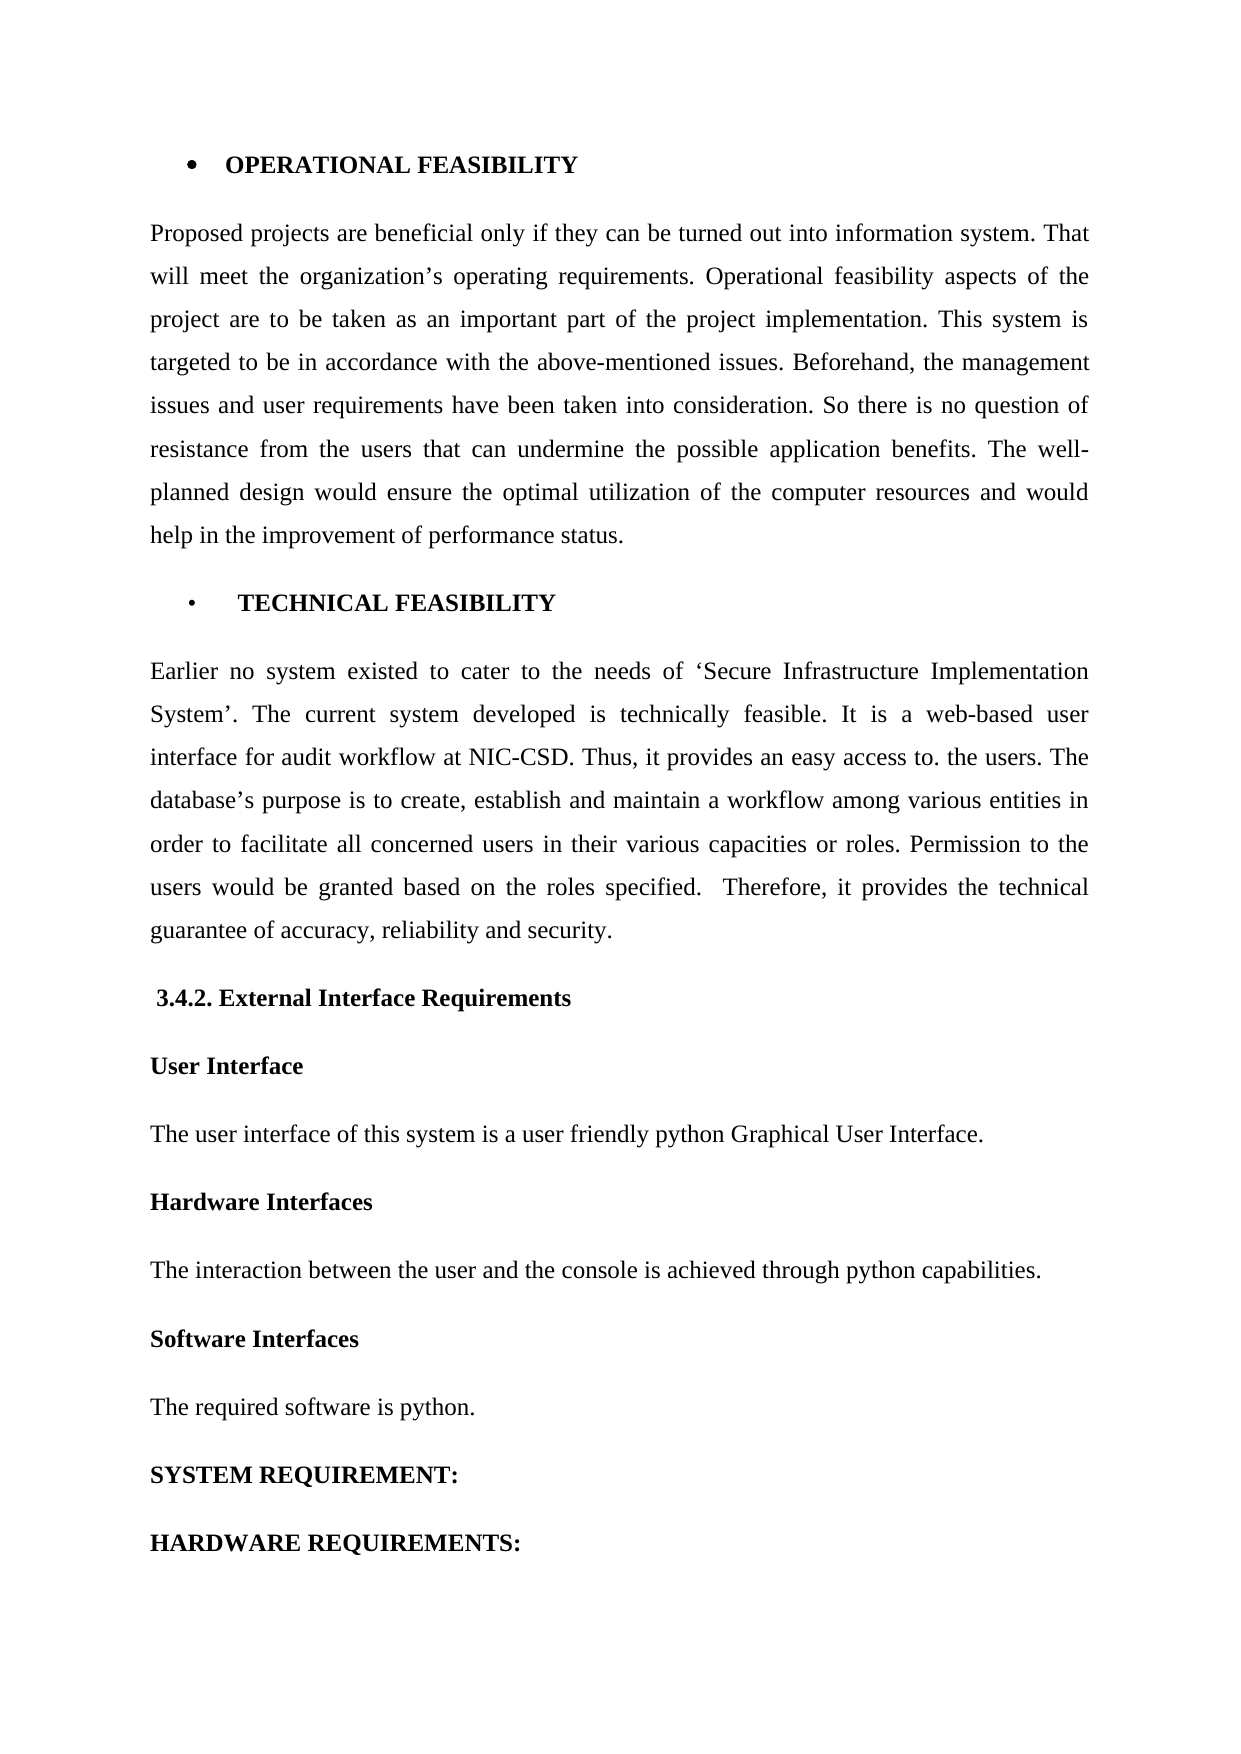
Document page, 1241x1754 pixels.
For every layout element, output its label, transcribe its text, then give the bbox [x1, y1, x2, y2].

text Earlier no system existed to cater to the needs of ‘Secure Infrastructure Implementation System’. The current system developed is technically feasible. It is a web-based user interface for audit workflow at NIC-CSD. Thus, it provides an easy access to. the users. The database’s purpose is to create, establish and maintain a workflow among various entities in order to facilitate all concerned users in their various capacities or roles. Permission to the users would be granted based on the roles specified. Therefore, it provides the technical guarantee of accuracy, reliability and security. [150, 656, 1090, 944]
text Proposed projects are beneficial only if they can be turned out into information system. That will meet the organization’s operating requirements. Operational feasibility aspects of the project are to be taken as an important part of the project implementation. This system is targeted to be in accordance with the above-mentioned issues. Beforehand, the management issues and user requirements have been taken into consideration. So there is no question of resistance from the users that can undermine the possible application benefits. The well-planned design would ensure the optimal utilization of the computer resources and would help in the improvement of performance status. [150, 218, 1090, 549]
text User Interface [150, 1051, 1090, 1080]
text Software Interfaces [150, 1324, 1090, 1352]
list Operational Feasibility [187, 150, 1090, 179]
text The required software is python. [150, 1392, 1090, 1421]
text 3.4.2. External Interface Requirements [150, 983, 1090, 1012]
list TECHNICAL FEASIBILITY [187, 588, 1090, 617]
text SYSTEM REQUIREMENT: [150, 1460, 1090, 1489]
text HARDWARE REQUIREMENTS: [150, 1528, 1090, 1557]
text The user interface of this system is a user friendly python Graphical User Interface. [150, 1119, 1090, 1148]
text The interaction between the user and the console is achieved through python capabilities. [150, 1256, 1090, 1284]
text Hardware Interfaces [150, 1187, 1090, 1216]
